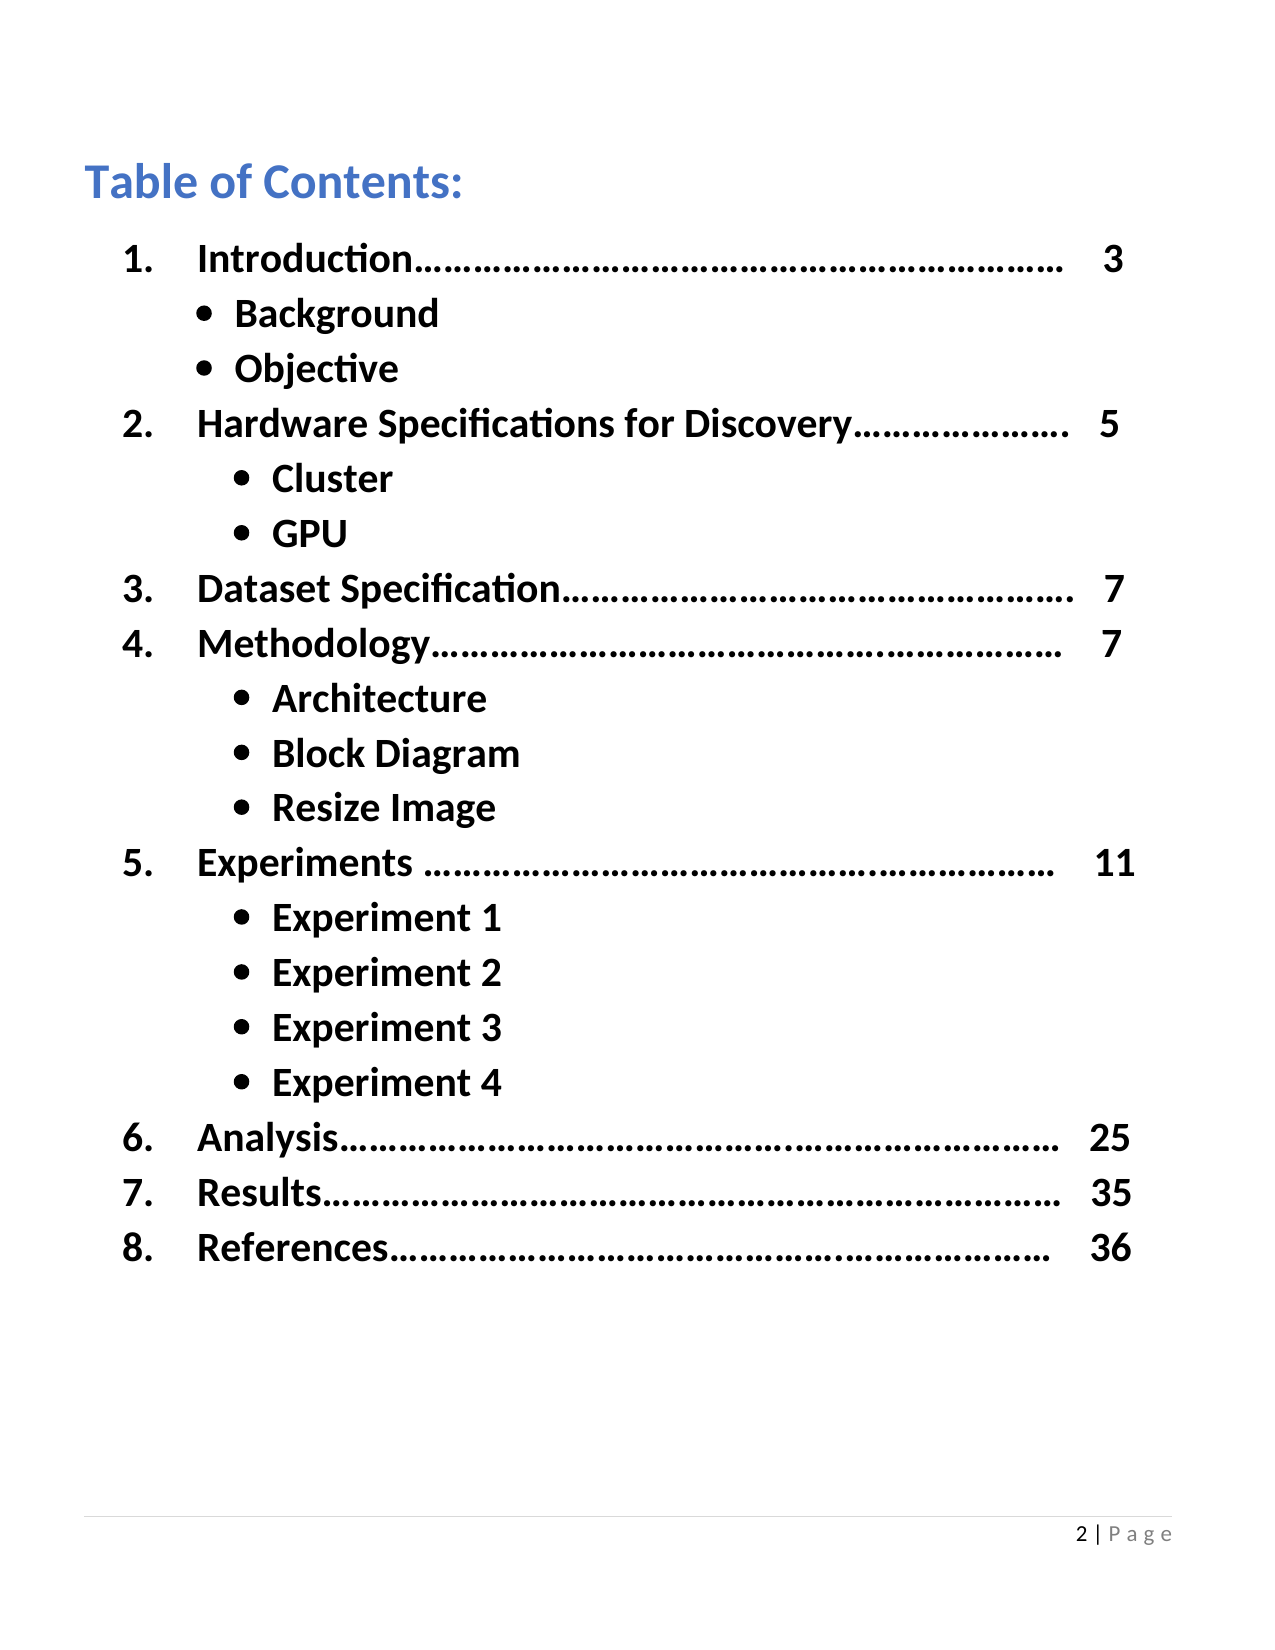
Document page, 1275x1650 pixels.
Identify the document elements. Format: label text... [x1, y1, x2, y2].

list Dataset Specification……………………………………………. 7 [122, 562, 1172, 613]
list Results………………………………………………………………… 35 [122, 1166, 1172, 1217]
list Experiment 4 [234, 1056, 1172, 1107]
list Block Diagram [234, 727, 1172, 777]
list Cluster [234, 452, 1172, 503]
list Experiment 2 [234, 946, 1172, 997]
list Analysis……………………………………….……………………… 25 [122, 1111, 1172, 1162]
list Architecture [234, 672, 1172, 722]
list Introduction………………………………………………………… 3 [122, 232, 1172, 283]
text Table of Contents: [84, 150, 1172, 211]
list References……………………………………….………………… 36 [122, 1221, 1172, 1271]
list GPU [234, 507, 1172, 558]
list Resize Image [234, 781, 1172, 832]
list Experiment 3 [234, 1001, 1172, 1052]
list Experiment 1 [234, 891, 1172, 942]
list Background [197, 287, 1172, 338]
list Experiments ……………………………………….……………… 11 [122, 836, 1172, 887]
list Hardware Specifications for Discovery…………………. 5 [122, 397, 1172, 448]
list Methodology……………………………………….……………… 7 [122, 617, 1172, 668]
list Objective [197, 342, 1172, 393]
